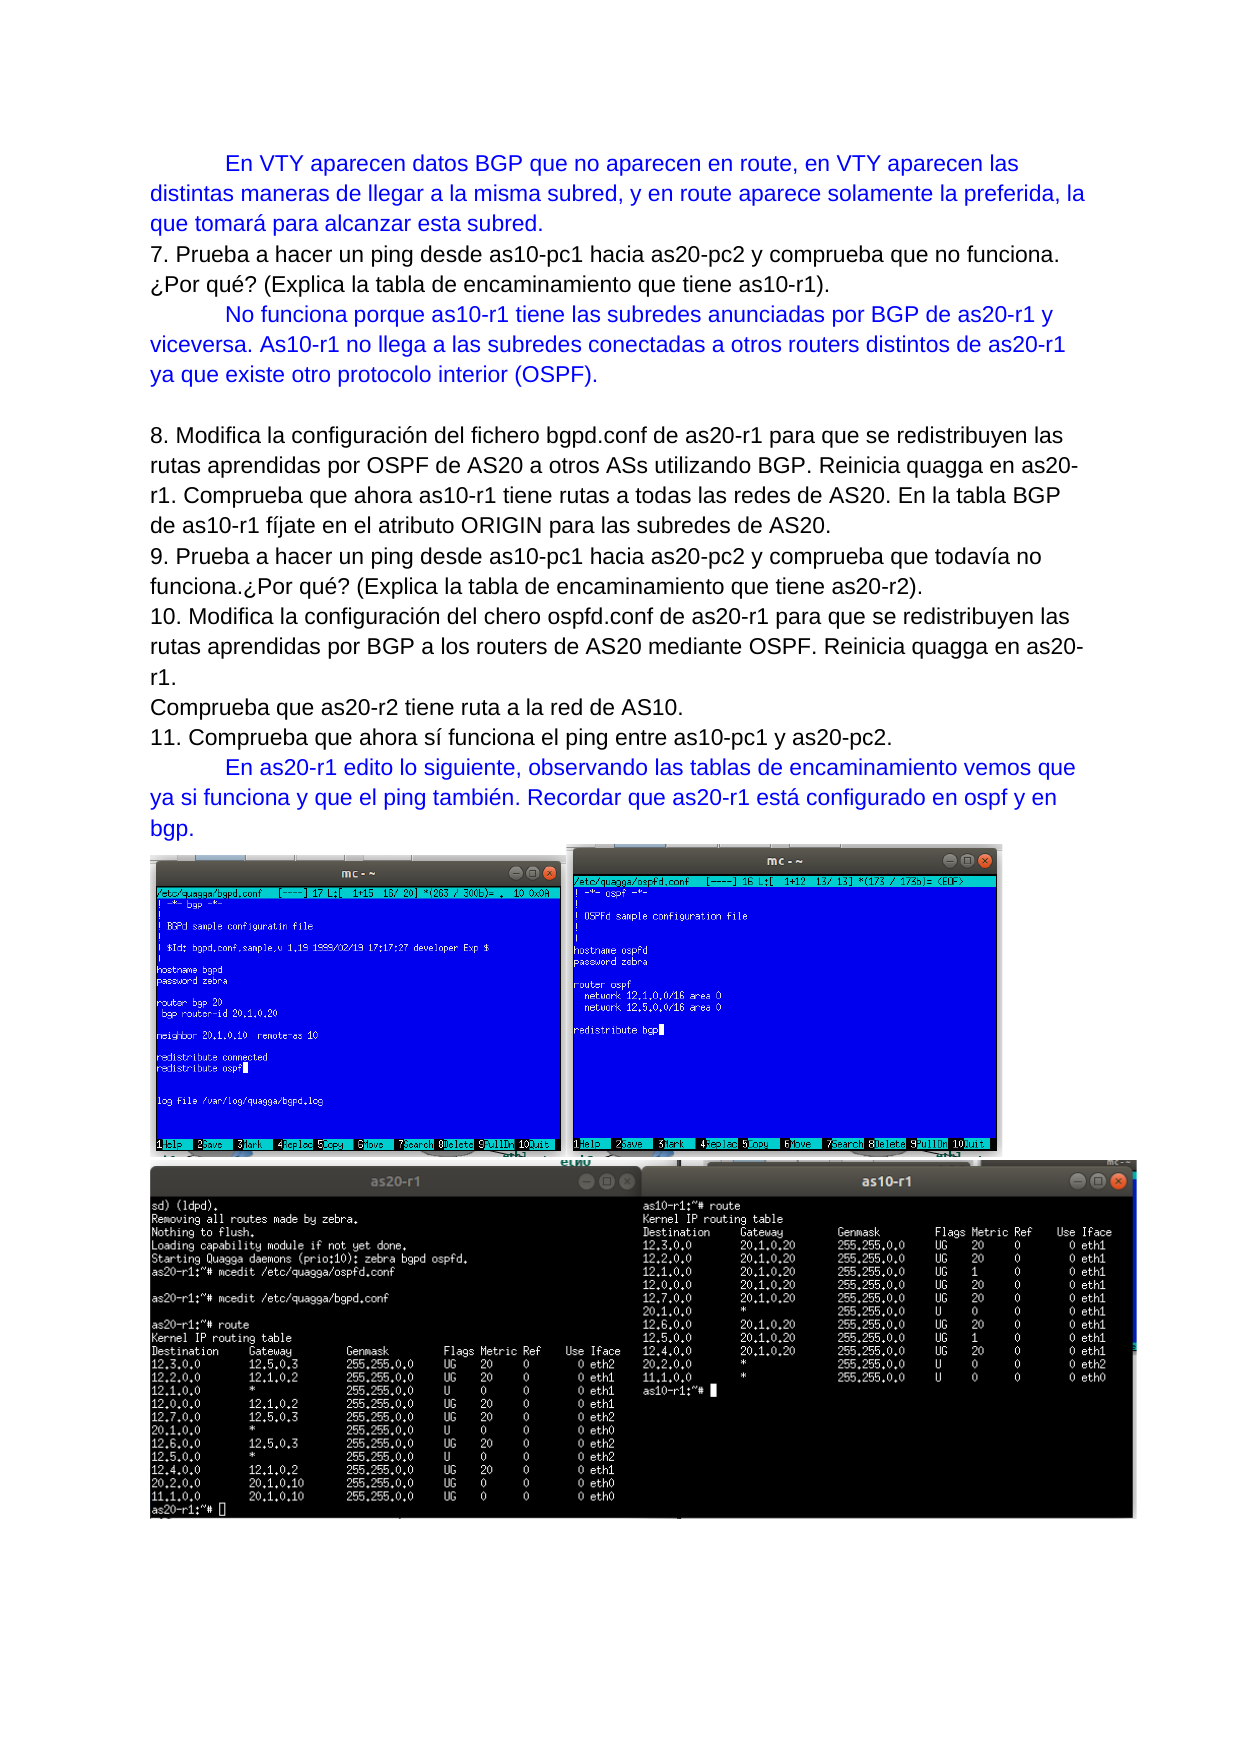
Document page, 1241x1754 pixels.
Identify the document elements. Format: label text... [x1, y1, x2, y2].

text 8. Modifica la configuración del fichero bgpd.conf de as20-r1 para que se redistribuyen las rutas aprendidas por OSPF de AS20 a otros ASs utilizando BGP. Reinicia quagga en as20-r1. Comprueba que ahora as10-r1 tiene rutas a todas las redes de AS20. En la tabla BGP de as10-r1 fíjate en el atributo ORIGIN para las subredes de AS20. [150, 422, 1090, 539]
text 7. Prueba a hacer un ping desde as10-pc1 hacia as20-pc2 y comprueba que no funciona. ¿Por qué? (Explica la tabla de encaminamiento que tiene as10-r1). [150, 241, 1090, 297]
picture [150, 844, 1003, 1157]
text En VTY aparecen datos BGP que no aparecen en route, en VTY aparecen las distintas maneras de llegar a la misma subred, y en route aparece solamente la preferida, la que tomará para alcanzar esta subred. [150, 150, 1090, 237]
picture [150, 1160, 1137, 1519]
text No funciona porque as10-r1 tiene las subredes anunciadas por BGP de as20-r1 y viceversa. As10-r1 no llega a las subredes conectadas a otros routers distintos de as20-r1 ya que existe otro protocolo interior (OSPF). [150, 301, 1090, 388]
text 11. Comprueba que ahora sí funciona el ping entre as10-pc1 y as20-pc2. [150, 724, 1090, 750]
text 10. Modifica la configuración del chero ospfd.conf de as20-r1 para que se redistribuyen las [150, 603, 1090, 629]
text 9. Prueba a hacer un ping desde as10-pc1 hacia as20-pc2 y comprueba que todavía no funciona.¿Por qué? (Explica la tabla de encaminamiento que tiene as20-r2). [150, 543, 1090, 599]
text Comprueba que as20-r2 tiene ruta a la red de AS10. [150, 694, 1090, 720]
text En as20-r1 edito lo siguiente, observando las tablas de encaminamiento vemos que ya si funciona y que el ping también. Recordar que as20-r1 está configurado en ospf y en bgp. [150, 754, 1090, 841]
text rutas aprendidas por BGP a los routers de AS20 mediante OSPF. Reinicia quagga en as20-r1. [150, 633, 1090, 690]
